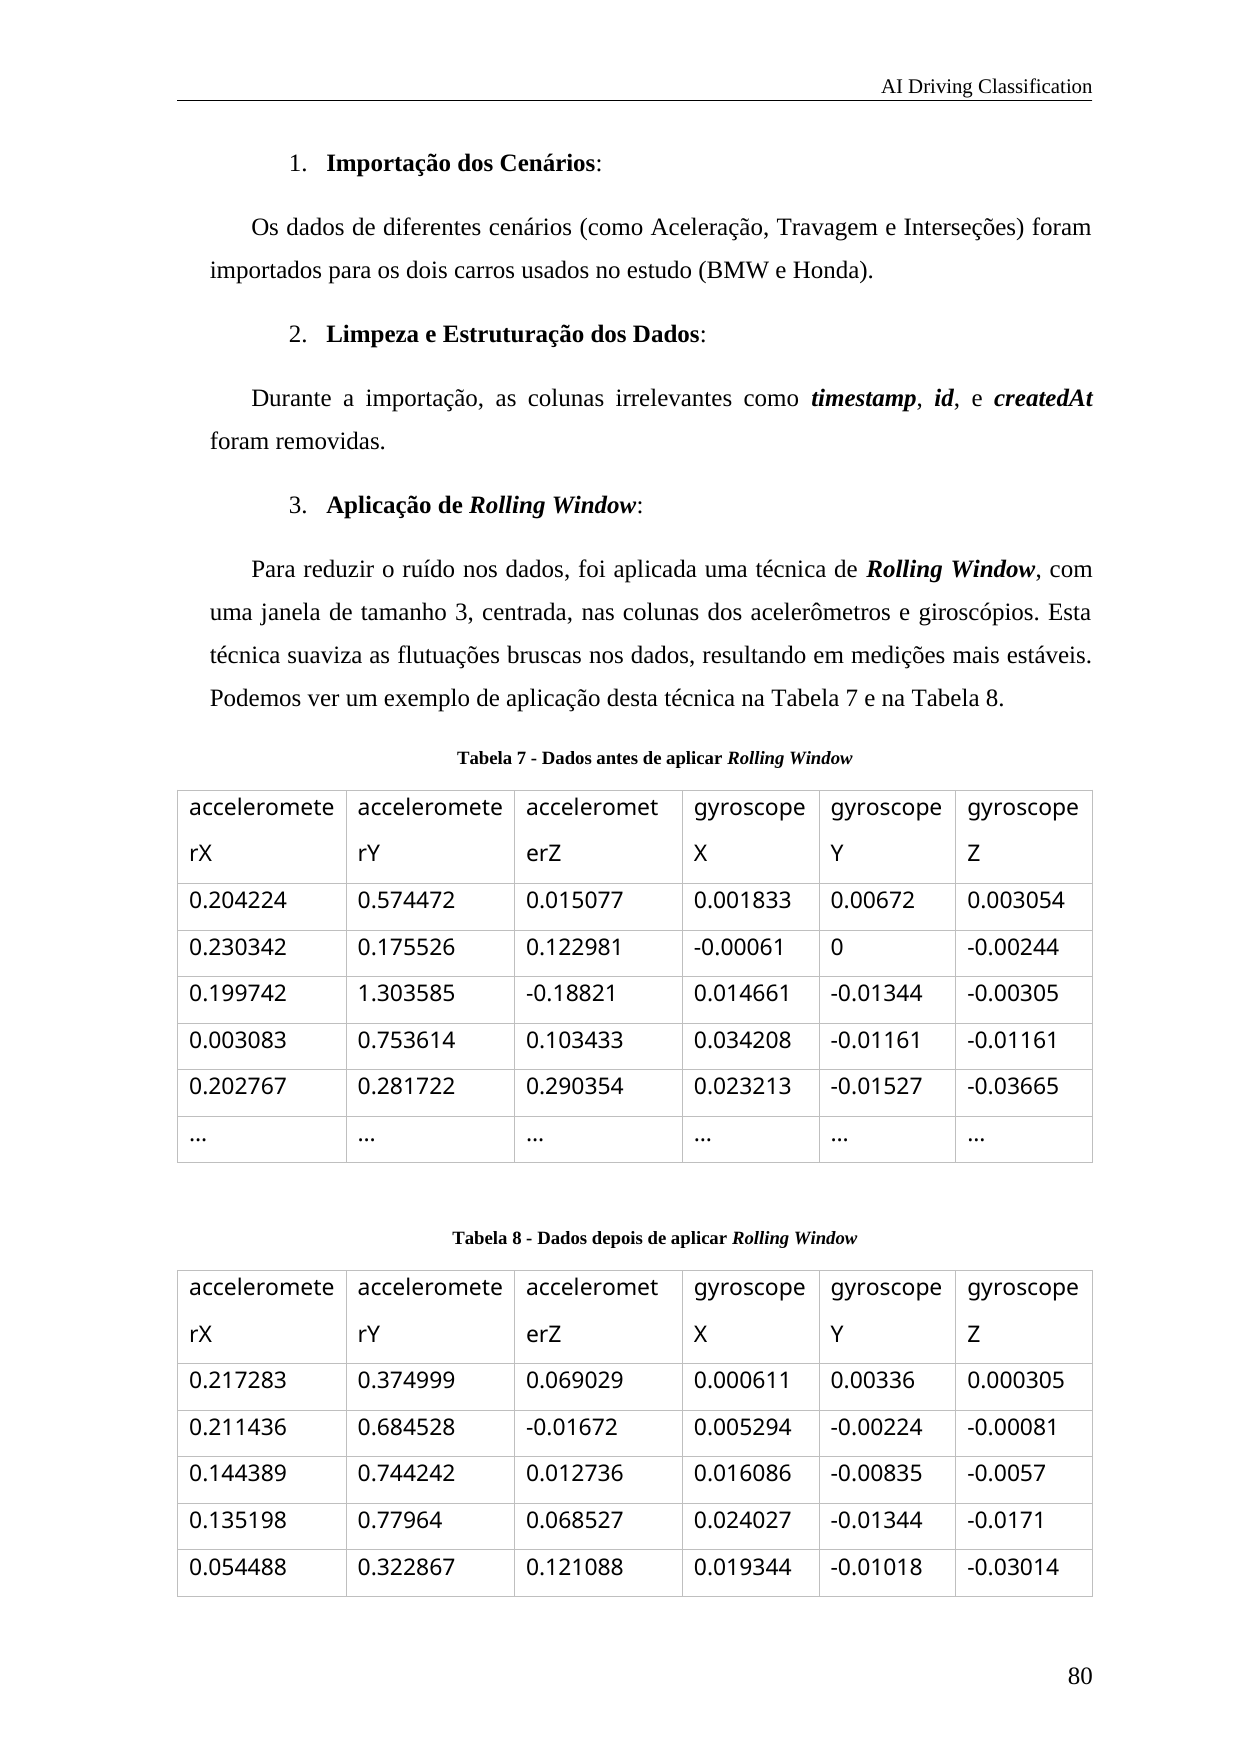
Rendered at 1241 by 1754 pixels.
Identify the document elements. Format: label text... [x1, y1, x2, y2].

table_header gyroscopeX [683, 1271, 819, 1363]
table_cell -0.01161 [956, 1024, 1092, 1069]
table_cell 0.000611 [683, 1364, 819, 1410]
table_cell 0.024027 [683, 1504, 819, 1549]
table_cell 0.003054 [956, 884, 1092, 929]
table_cell 0.574472 [347, 884, 514, 929]
text Tabela 8 - Dados depois de aplicar Rolling Window [177, 1227, 1092, 1249]
table_cell 0.122981 [515, 931, 682, 976]
table_cell -0.0057 [956, 1457, 1092, 1503]
table_cell 0.135198 [178, 1504, 346, 1549]
table_cell -0.01344 [820, 1504, 955, 1549]
table_header accelerometerY [347, 1271, 514, 1363]
table_header accelerometerZ [515, 1271, 682, 1363]
table_cell 0.016086 [683, 1457, 819, 1503]
table_cell -0.00081 [956, 1411, 1092, 1456]
table_cell -0.03665 [956, 1070, 1092, 1116]
text Os dados de diferentes cenários (como Aceleração, Travagem e Interseções) foram importados para os dois carros usados no estudo (BMW e Honda). [209, 212, 1092, 283]
table_cell 0.230342 [178, 931, 346, 976]
table_cell 0.000305 [956, 1364, 1092, 1410]
table_cell 0 [820, 931, 955, 976]
table_cell 0.753614 [347, 1024, 514, 1069]
table_cell 0.069029 [515, 1364, 682, 1410]
table_cell 0.211436 [178, 1411, 346, 1456]
table_cell -0.01344 [820, 977, 955, 1023]
table_cell … [178, 1117, 346, 1162]
table_cell 0.068527 [515, 1504, 682, 1549]
table_cell -0.00061 [683, 931, 819, 976]
table_cell -0.0171 [956, 1504, 1092, 1549]
table_cell 0.77964 [347, 1504, 514, 1549]
table_header gyroscopeZ [956, 1271, 1092, 1363]
table_cell 0.003083 [178, 1024, 346, 1069]
table_cell 0.175526 [347, 931, 514, 976]
table_cell 0.144389 [178, 1457, 346, 1503]
table_cell -0.00835 [820, 1457, 955, 1503]
table_cell 0.005294 [683, 1411, 819, 1456]
table_header gyroscopeX [683, 791, 819, 883]
list Aplicação de Rolling Window: [288, 490, 1092, 518]
table_cell 0.015077 [515, 884, 682, 929]
table_header accelerometerX [178, 1271, 346, 1363]
table_header accelerometerX [178, 791, 346, 883]
table_cell 0.684528 [347, 1411, 514, 1456]
table_cell 0.217283 [178, 1364, 346, 1410]
table_header gyroscopeY [820, 791, 955, 883]
table_cell -0.00224 [820, 1411, 955, 1456]
table_cell 0.374999 [347, 1364, 514, 1410]
table_cell 0.290354 [515, 1070, 682, 1116]
table_cell 1.303585 [347, 977, 514, 1023]
table_cell 0.023213 [683, 1070, 819, 1116]
table_header gyroscopeY [820, 1271, 955, 1363]
table_cell -0.01018 [820, 1550, 955, 1596]
text Durante a importação, as colunas irrelevantes como timestamp, id, e createdAt foram removidas. [209, 383, 1092, 454]
table_cell 0.034208 [683, 1024, 819, 1069]
table_cell -0.00305 [956, 977, 1092, 1023]
table_cell 0.014661 [683, 977, 819, 1023]
table_cell … [683, 1117, 819, 1162]
table_cell 0.744242 [347, 1457, 514, 1503]
table_cell 0.281722 [347, 1070, 514, 1116]
table_cell 0.322867 [347, 1550, 514, 1596]
table_cell 0.054488 [178, 1550, 346, 1596]
table_cell 0.00336 [820, 1364, 955, 1410]
text Para reduzir o ruído nos dados, foi aplicada uma técnica de Rolling Window, com uma janela de tamanho 3, centrada, nas colunas dos acelerômetros e giroscópios. Esta técnica suaviza as flutuações bruscas nos dados, resultando em medições mais estáveis. Podemos ver um exemplo de aplicação desta técnica na Tabela 7 e na Tabela 8. [209, 554, 1092, 712]
text Tabela 7 - Dados antes de aplicar Rolling Window [177, 747, 1092, 769]
table_cell … [956, 1117, 1092, 1162]
table_header accelerometerY [347, 791, 514, 883]
table_cell … [820, 1117, 955, 1162]
table_cell -0.18821 [515, 977, 682, 1023]
table_cell 0.001833 [683, 884, 819, 929]
table_cell 0.103433 [515, 1024, 682, 1069]
table_header accelerometerZ [515, 791, 682, 883]
table_cell -0.01672 [515, 1411, 682, 1456]
table_cell 0.202767 [178, 1070, 346, 1116]
table_cell 0.199742 [178, 977, 346, 1023]
table_cell … [347, 1117, 514, 1162]
list Importação dos Cenários: [288, 148, 1092, 176]
table_cell 0.00672 [820, 884, 955, 929]
table_header gyroscopeZ [956, 791, 1092, 883]
list Limpeza e Estruturação dos Dados: [288, 319, 1092, 347]
table_cell -0.03014 [956, 1550, 1092, 1596]
table_cell 0.012736 [515, 1457, 682, 1503]
table_cell 0.204224 [178, 884, 346, 929]
table_cell 0.121088 [515, 1550, 682, 1596]
table_cell … [515, 1117, 682, 1162]
table_cell -0.00244 [956, 931, 1092, 976]
table_cell 0.019344 [683, 1550, 819, 1596]
table_cell -0.01161 [820, 1024, 955, 1069]
table_cell -0.01527 [820, 1070, 955, 1116]
